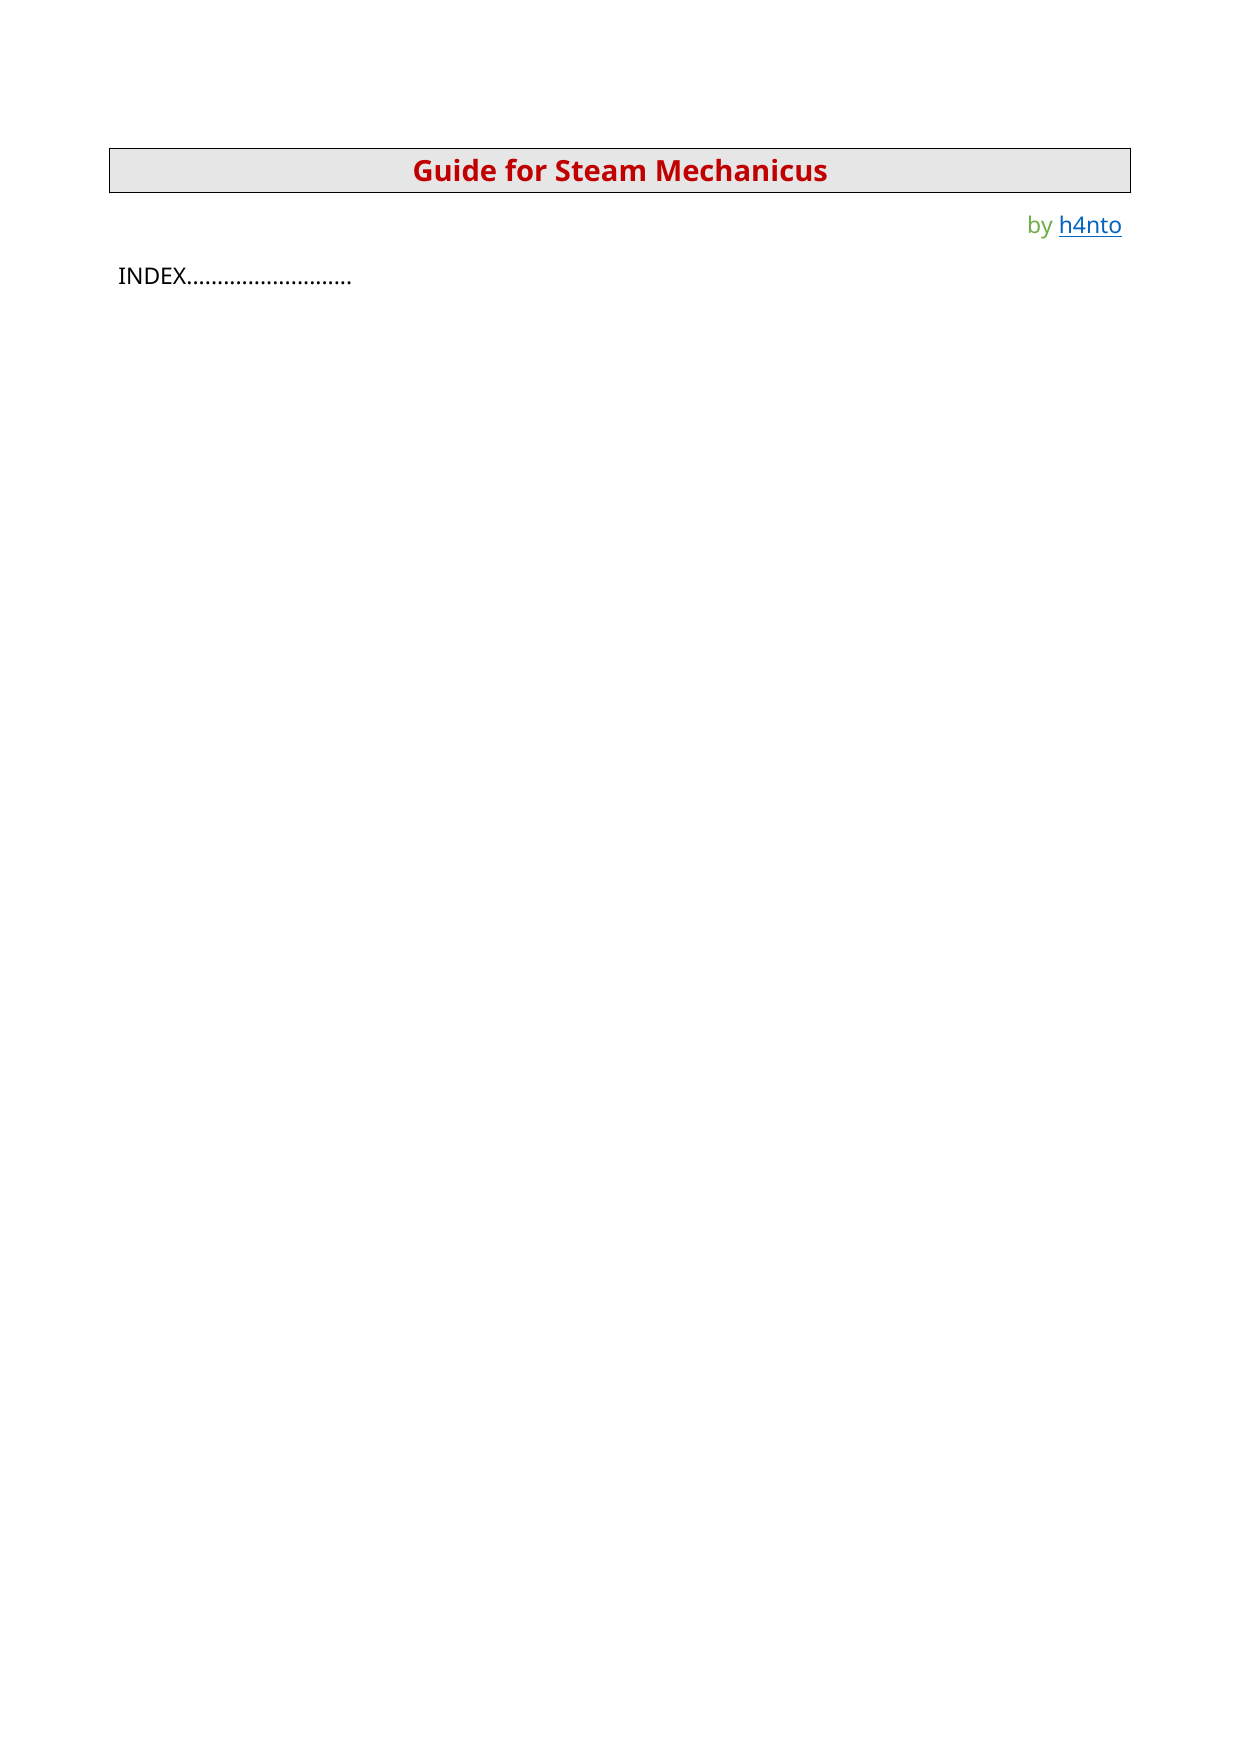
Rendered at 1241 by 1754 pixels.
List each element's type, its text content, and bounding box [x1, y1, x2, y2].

text by h4nto [118, 209, 1122, 240]
text INDEX........................... [118, 259, 1122, 291]
text Guide for Steam Mechanicus [110, 149, 1130, 192]
